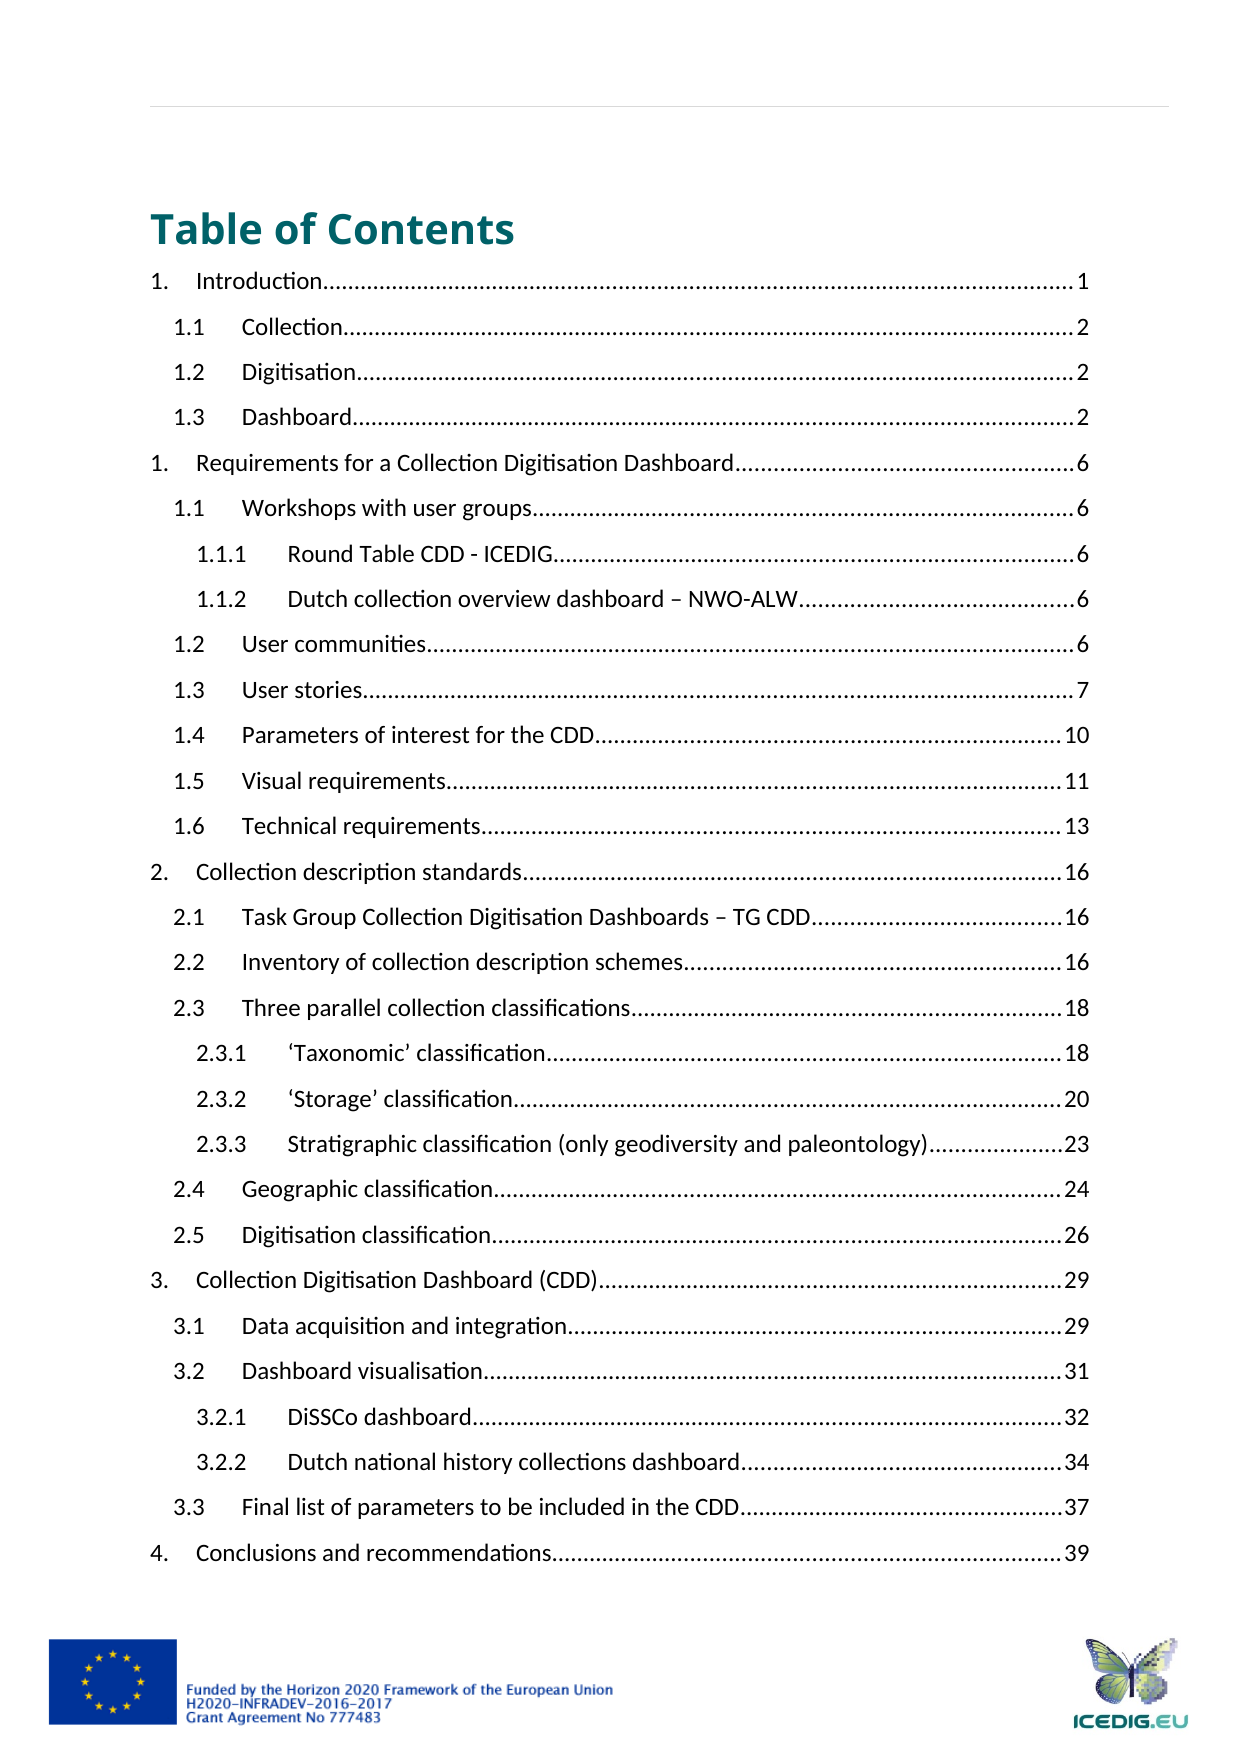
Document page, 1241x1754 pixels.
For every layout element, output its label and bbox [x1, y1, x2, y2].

picture [1071, 1625, 1189, 1743]
picture [26, 1620, 630, 1742]
